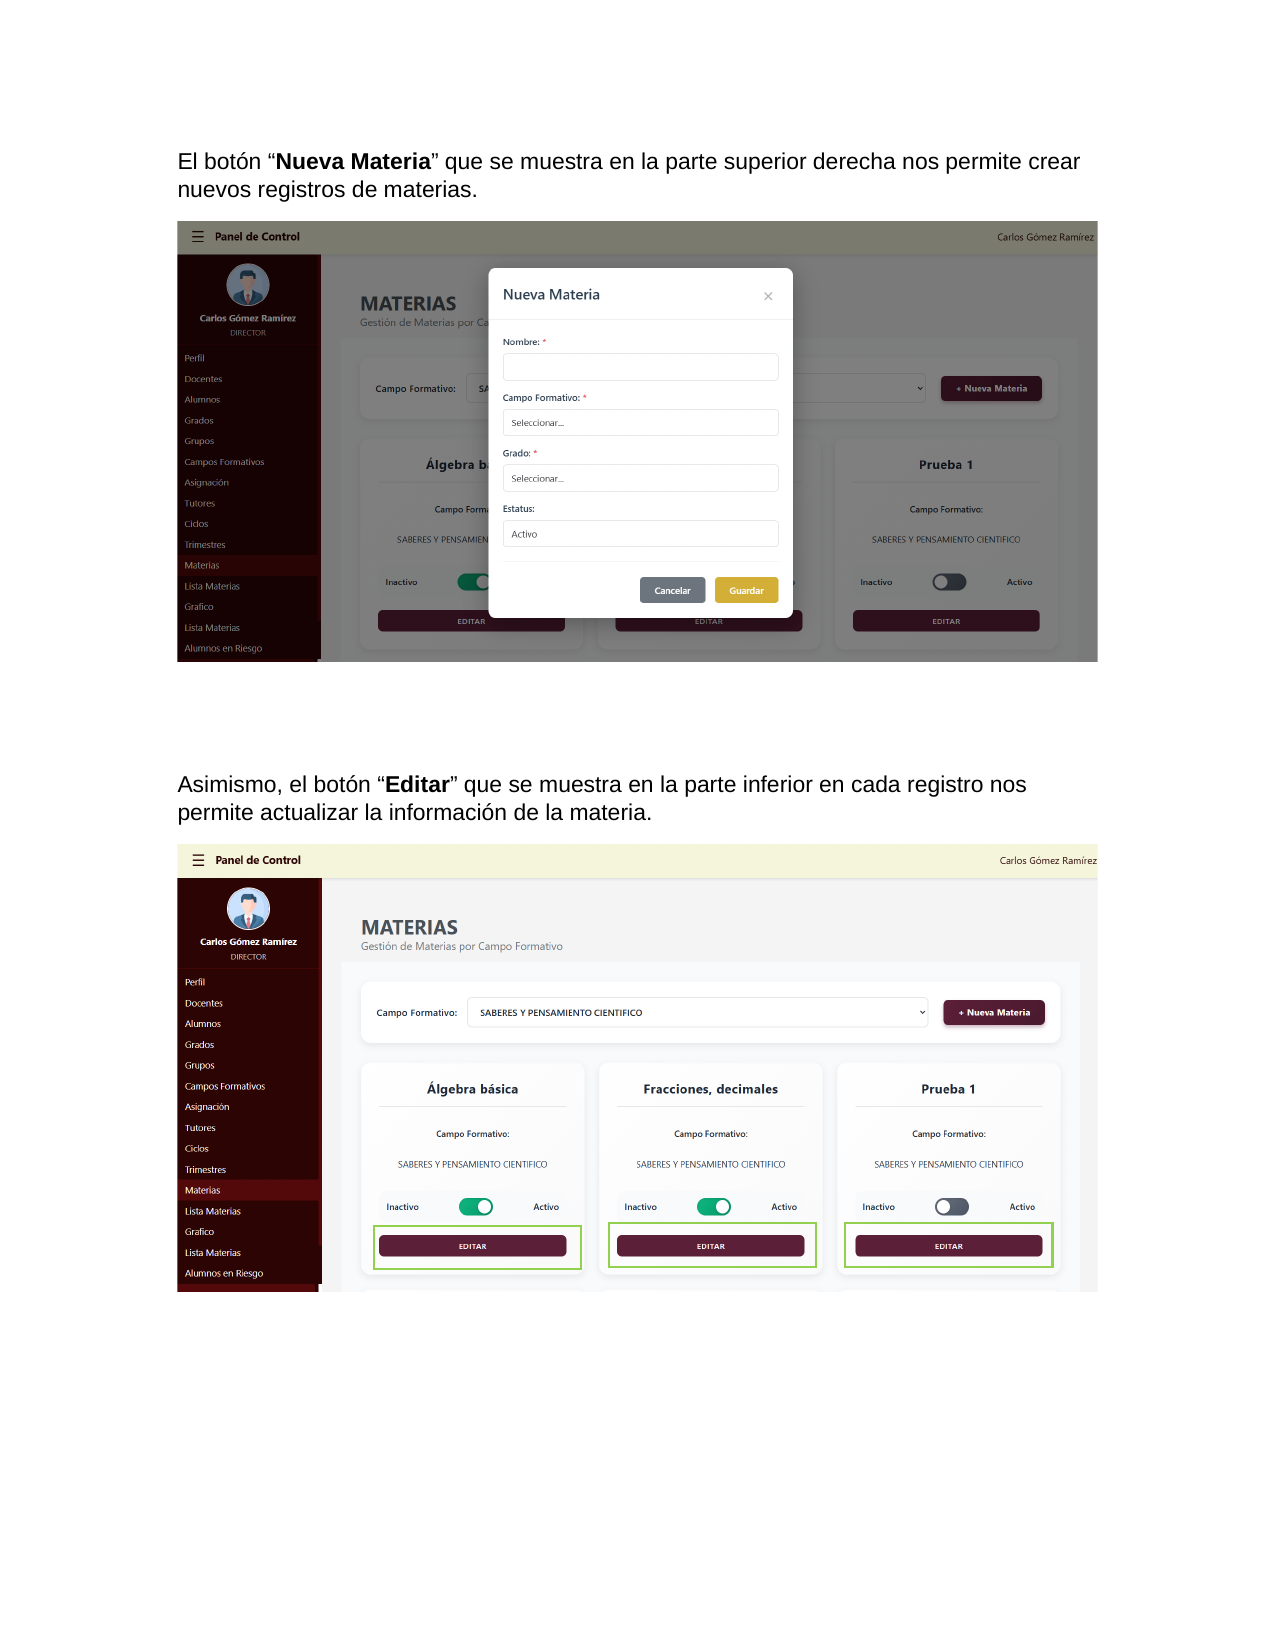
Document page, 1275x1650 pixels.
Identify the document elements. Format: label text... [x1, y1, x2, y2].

text Asimismo, el botón “Editar” que se muestra en la parte inferior en cada registro nos permite actualizar la información de la materia. [177, 771, 1098, 826]
picture [177, 221, 1098, 662]
text El botón “Nueva Materia” que se muestra en la parte superior derecha nos permite crear nuevos registros de materias. [177, 148, 1098, 202]
picture [177, 844, 1098, 1292]
